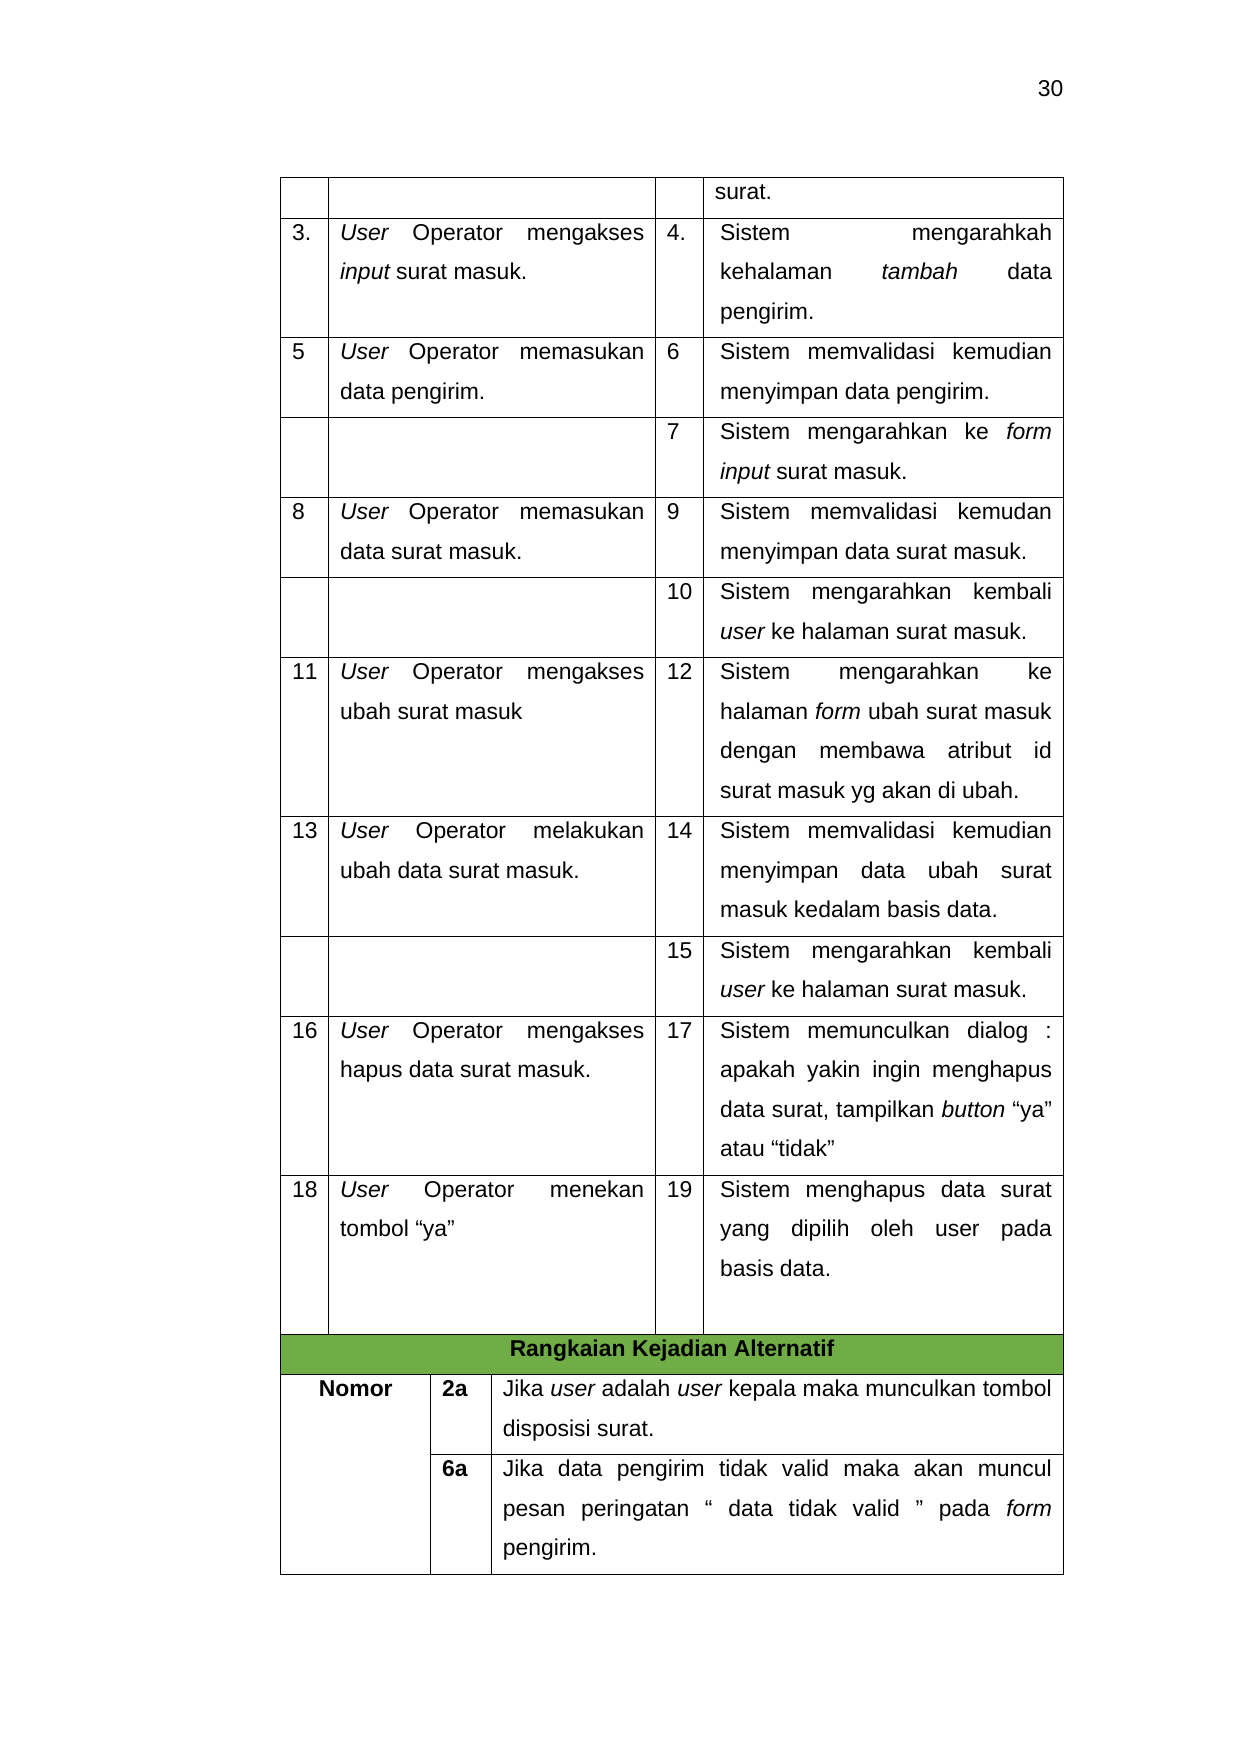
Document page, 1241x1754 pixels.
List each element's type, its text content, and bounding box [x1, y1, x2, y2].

table_cell [281, 937, 328, 1016]
table_cell Sistem mengarahkan ke form input surat masuk. [704, 418, 1063, 497]
table_cell Sistem mengarahkan ke halaman form ubah surat masuk dengan membawa atribut id surat masuk yg akan di ubah. [704, 658, 1063, 816]
table_cell 16 [281, 1017, 328, 1174]
table_cell [329, 937, 655, 1016]
table_cell [329, 578, 655, 657]
table_cell 11 [281, 658, 328, 816]
table_cell 4. [656, 219, 703, 337]
table_cell 15 [656, 937, 703, 1016]
table_cell 17 [656, 1017, 703, 1174]
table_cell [329, 178, 655, 218]
table_cell User Operator melakukan ubah data surat masuk. [329, 817, 655, 936]
table_cell Sistem memunculkan dialog : apakah yakin ingin menghapus data surat, tampilkan button “ya” atau “tidak” [704, 1017, 1063, 1174]
table_cell Sistem memvalidasi kemudian menyimpan data pengirim. [704, 338, 1063, 417]
table_cell Sistem memvalidasi kemudan menyimpan data surat masuk. [704, 498, 1063, 577]
table_cell 18 [281, 1176, 328, 1333]
table_cell User Operator mengakses ubah surat masuk [329, 658, 655, 816]
table_cell Sistem menghapus data surat yang dipilih oleh user pada basis data. [704, 1176, 1063, 1333]
table_cell 1. [281, 178, 328, 218]
table_cell 7 [656, 418, 703, 497]
table_cell Rangkaian Kejadian Alternatif [281, 1335, 1063, 1374]
table_cell Sistem mengarahkan kembali user ke halaman surat masuk. [704, 937, 1063, 1016]
table_cell [281, 578, 328, 657]
table_cell 10 [656, 578, 703, 657]
table_cell 2. [656, 178, 703, 218]
table_cell User Operator memasukan data pengirim. [329, 338, 655, 417]
table_cell 3. [281, 219, 328, 337]
table_cell User Operator memasukan data surat masuk. [329, 498, 655, 577]
table_cell [281, 418, 328, 497]
table_cell Jika user adalah user kepala maka munculkan tombol disposisi surat. [492, 1375, 1063, 1454]
table_cell Jika data pengirim tidak valid maka akan muncul pesan peringatan “ data tidak valid ” pada form pengirim. [492, 1455, 1063, 1573]
table_cell Sistem mengarahkan kembali user ke halaman surat masuk. [704, 578, 1063, 657]
table_cell User Operator menekan tombol “ya” [329, 1176, 655, 1333]
table_cell User Operator mengakses input surat masuk. [329, 219, 655, 337]
table_cell Nomor [281, 1375, 430, 1573]
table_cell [704, 178, 1063, 218]
table_cell 13 [281, 817, 328, 936]
table_cell 6 [656, 338, 703, 417]
table_cell Sistem mengarahkah kehalaman tambah data pengirim. [704, 219, 1063, 337]
table_cell 12 [656, 658, 703, 816]
table_cell 14 [656, 817, 703, 936]
table_cell [329, 418, 655, 497]
table_cell 5 [281, 338, 328, 417]
table_cell Sistem memvalidasi kemudian menyimpan data ubah surat masuk kedalam basis data. [704, 817, 1063, 936]
table_cell 9 [656, 498, 703, 577]
table_cell 2a [431, 1375, 491, 1454]
table_cell User Operator mengakses hapus data surat masuk. [329, 1017, 655, 1174]
table_cell 8 [281, 498, 328, 577]
table_cell 6a [431, 1455, 491, 1573]
table_cell 19 [656, 1176, 703, 1333]
